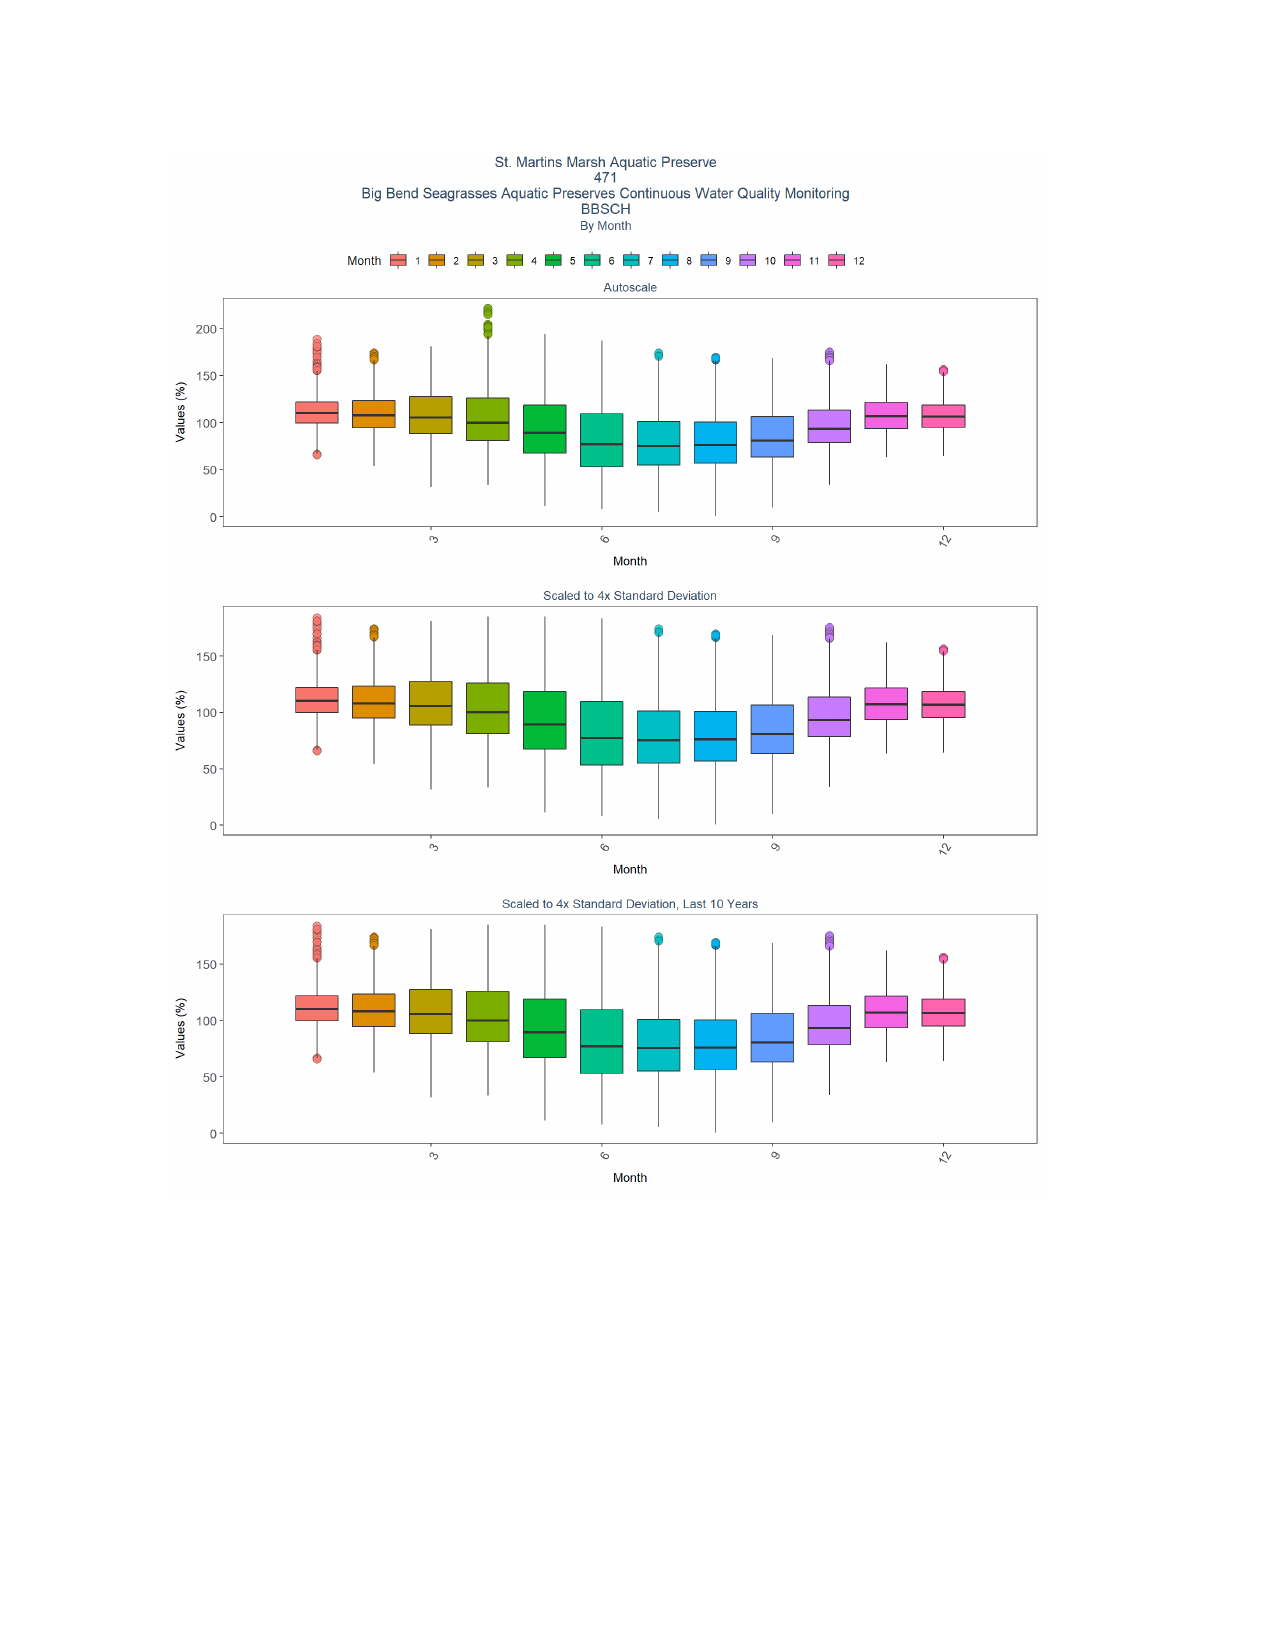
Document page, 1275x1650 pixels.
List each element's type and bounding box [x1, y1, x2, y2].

picture [168, 150, 1044, 1200]
